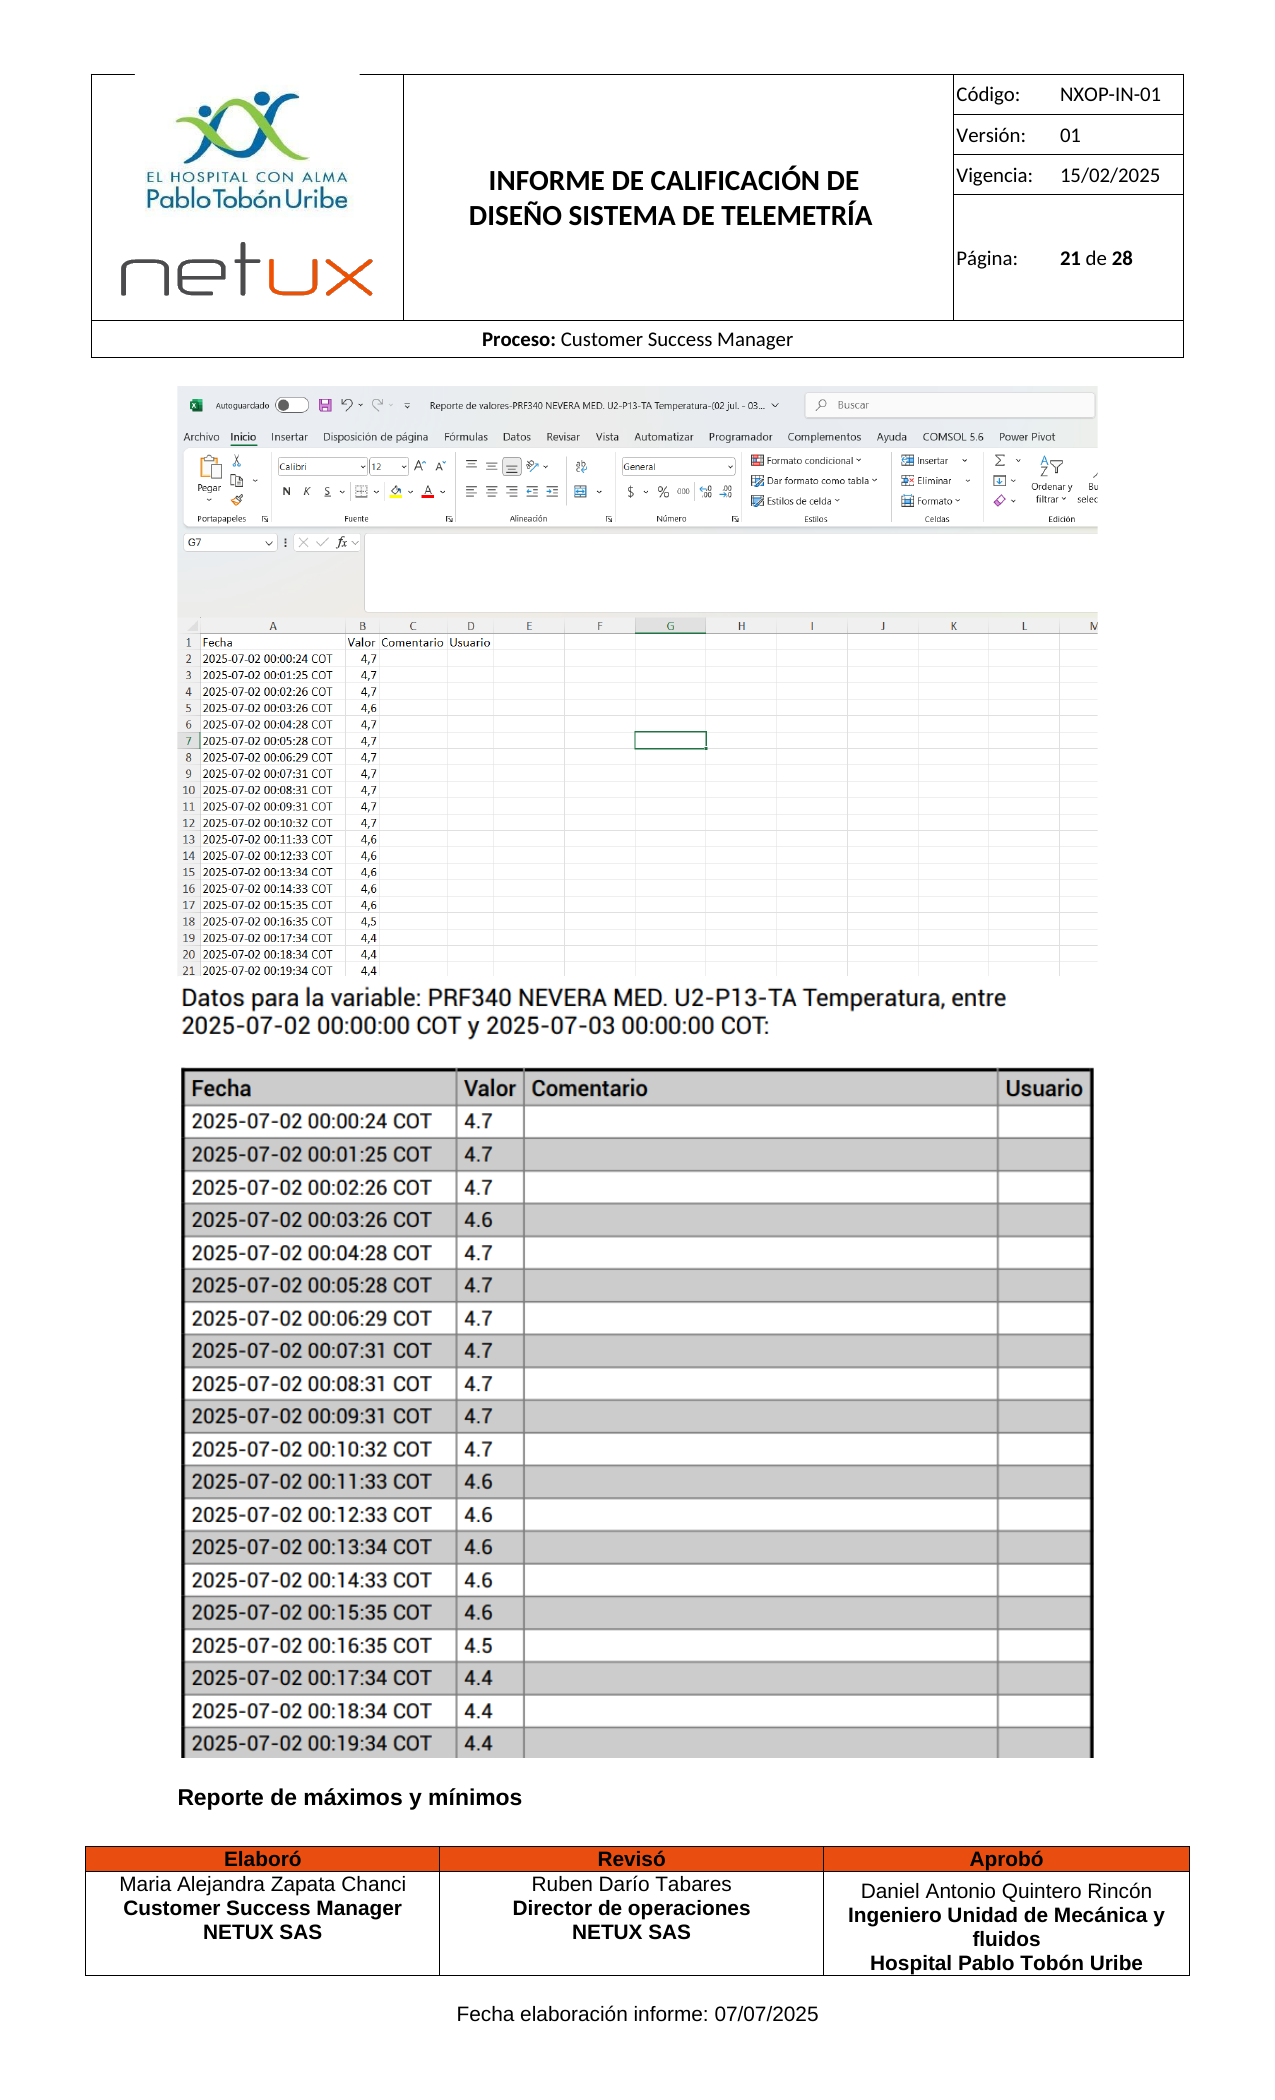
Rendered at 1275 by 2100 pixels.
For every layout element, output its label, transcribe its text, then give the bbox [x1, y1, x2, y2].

picture [94, 74, 401, 320]
picture [177, 386, 1098, 1758]
text Reporte de máximos y mínimos [177, 1784, 1098, 1810]
